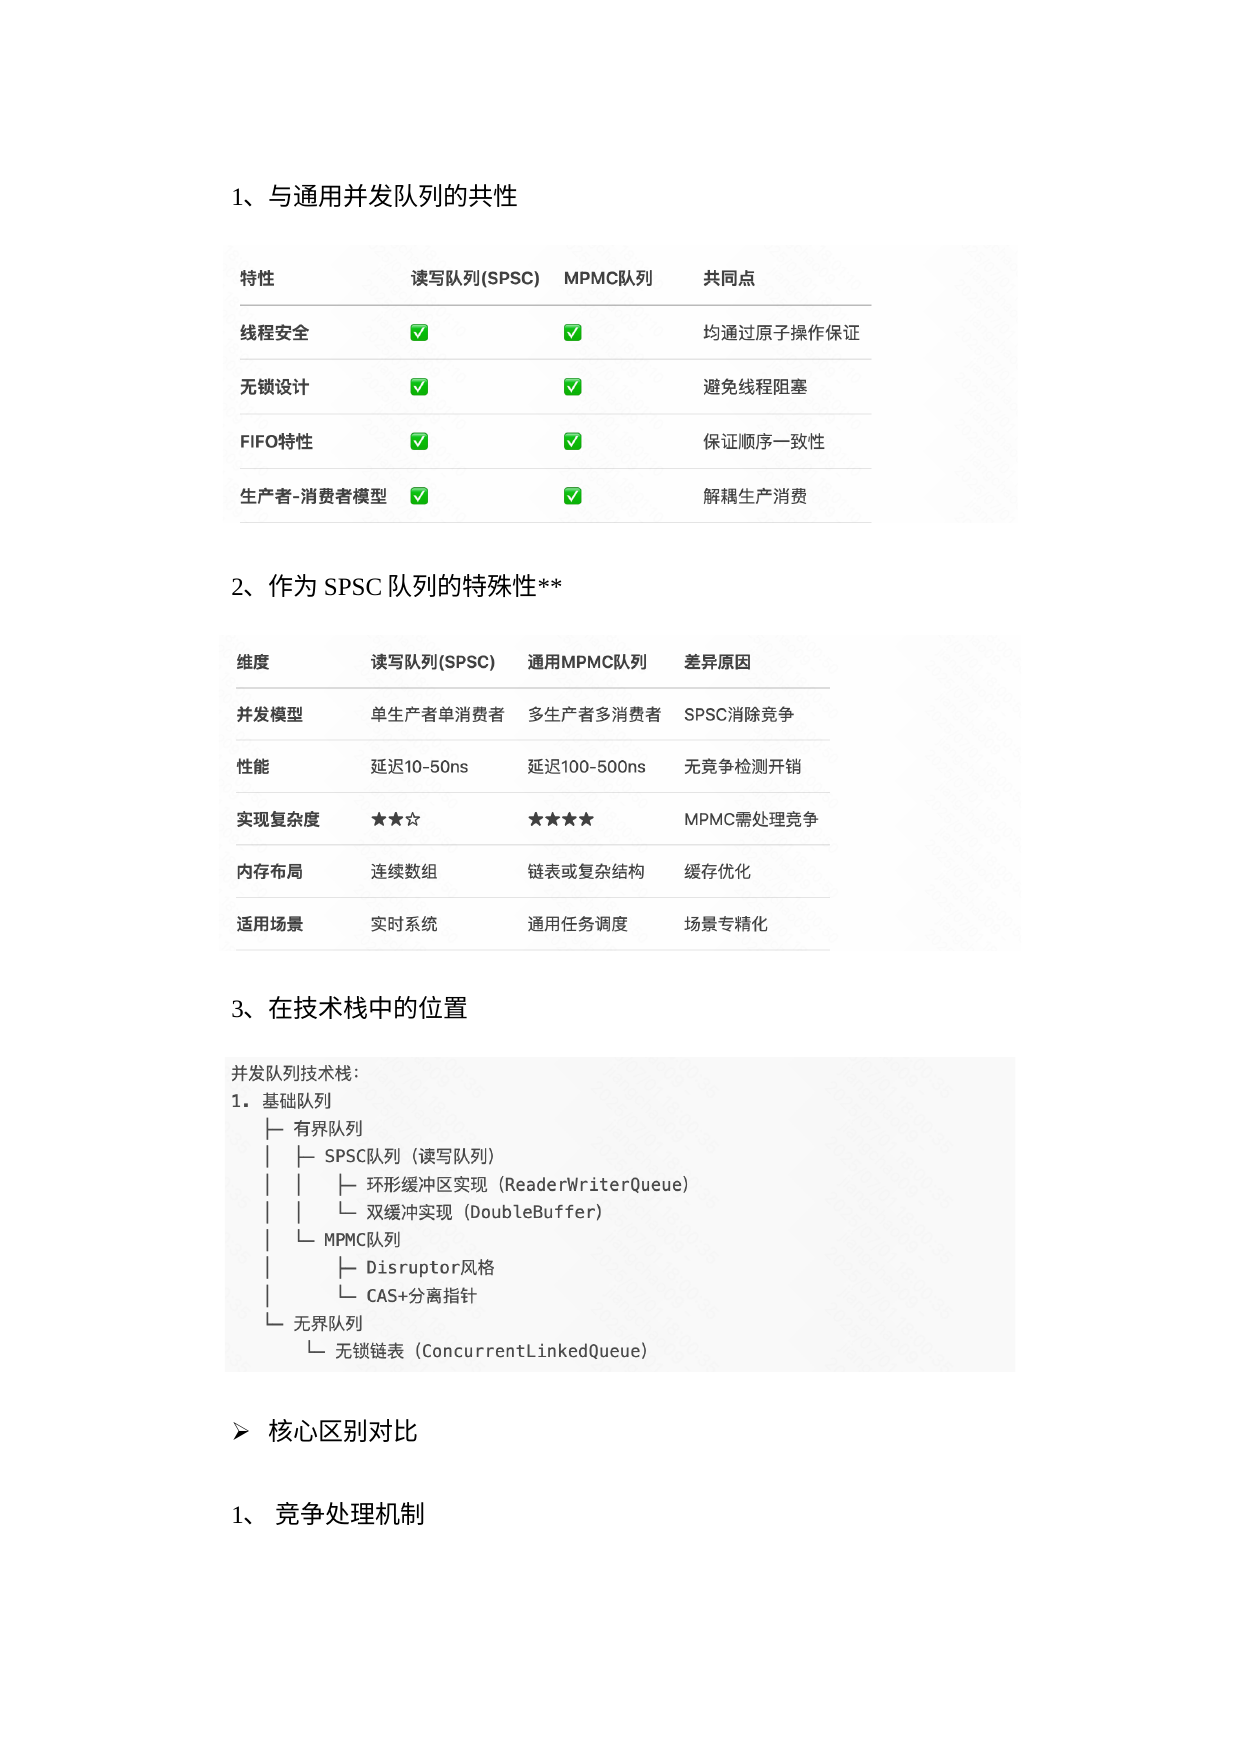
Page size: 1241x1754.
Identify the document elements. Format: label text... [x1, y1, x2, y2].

text 1、与通用并发队列的共性 [187, 162, 1053, 227]
picture [218, 635, 1022, 951]
text 3、在技术栈中的位置 [187, 974, 1053, 1039]
list 竞争处理机制 [231, 1480, 1053, 1545]
picture [222, 245, 1018, 523]
picture [224, 1057, 1016, 1372]
list 核心区别对比 [231, 1397, 1053, 1462]
text 2、作为SPSC队列的特殊性** [187, 552, 1053, 617]
